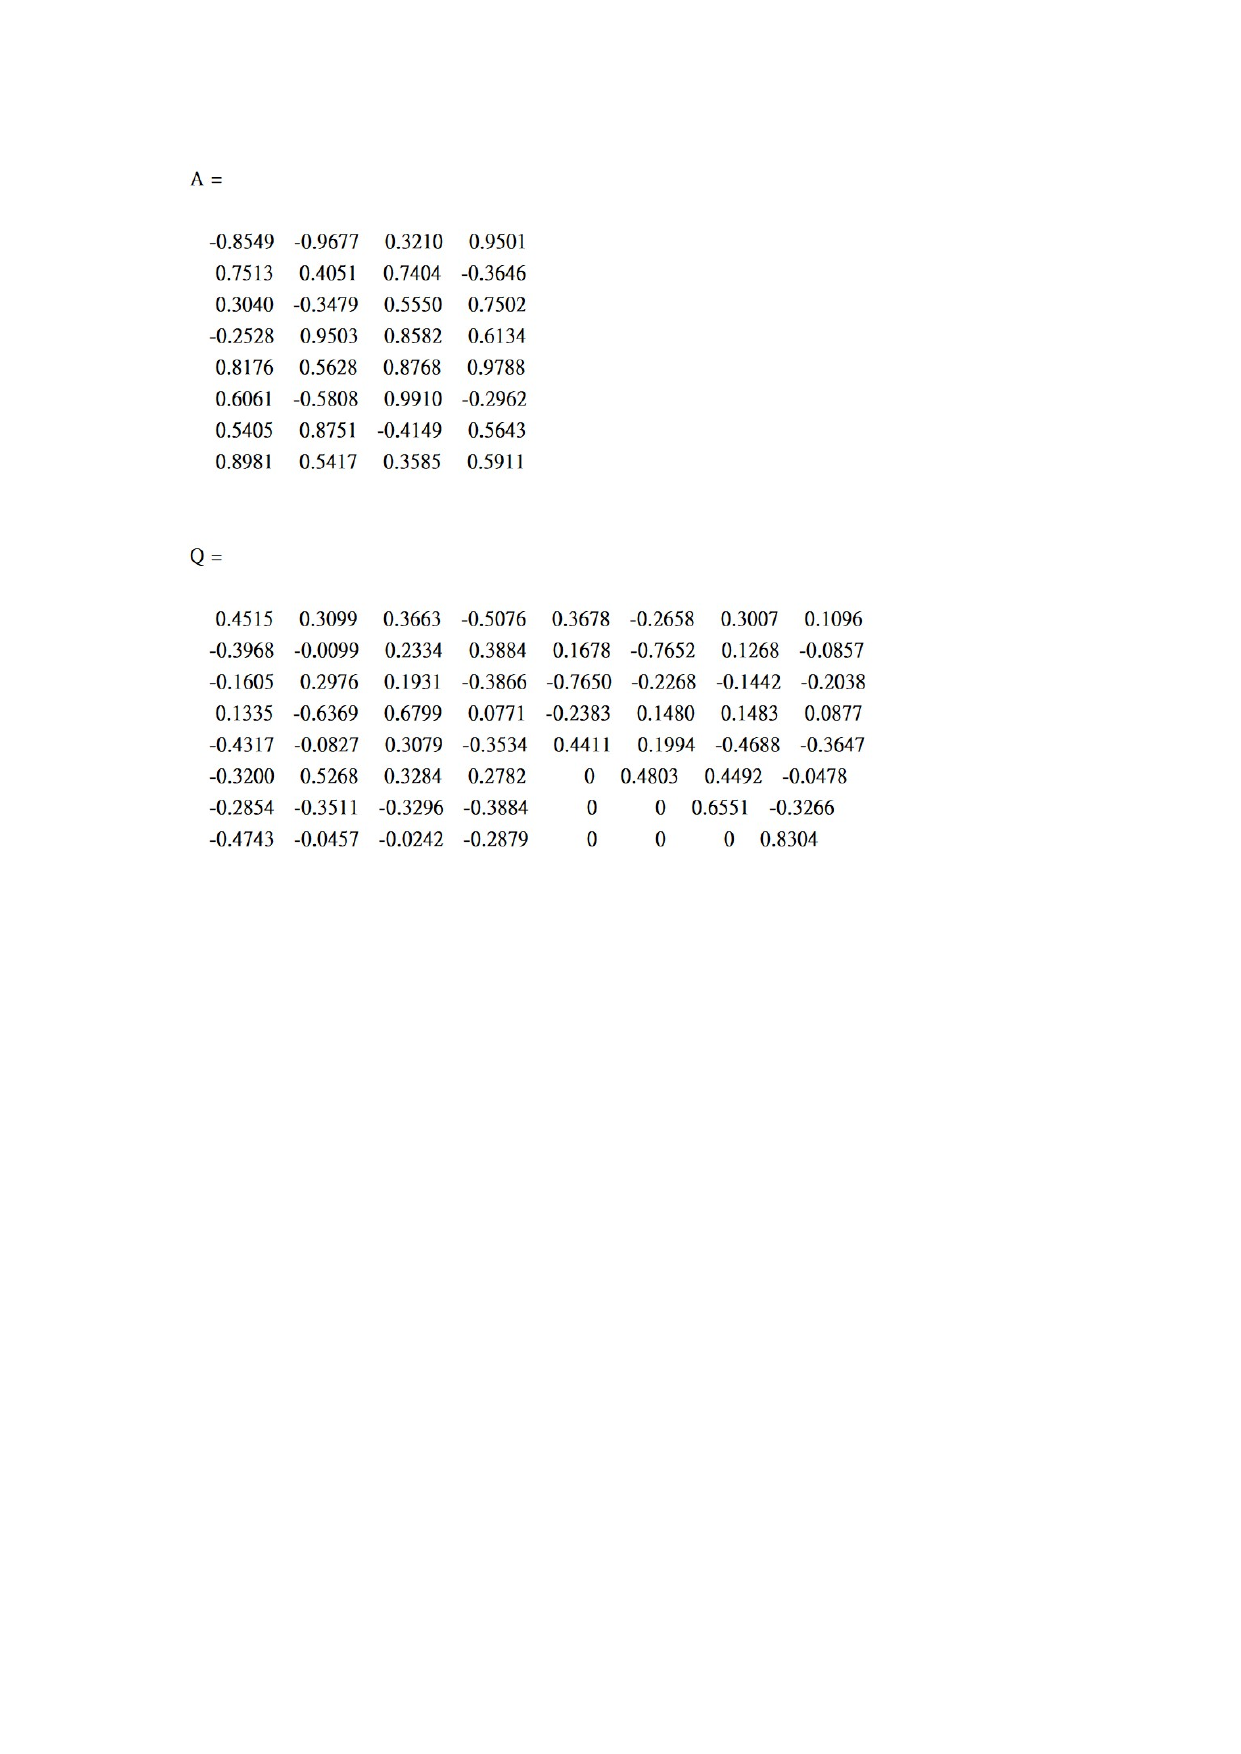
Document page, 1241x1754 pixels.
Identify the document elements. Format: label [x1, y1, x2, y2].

picture [187, 164, 931, 867]
